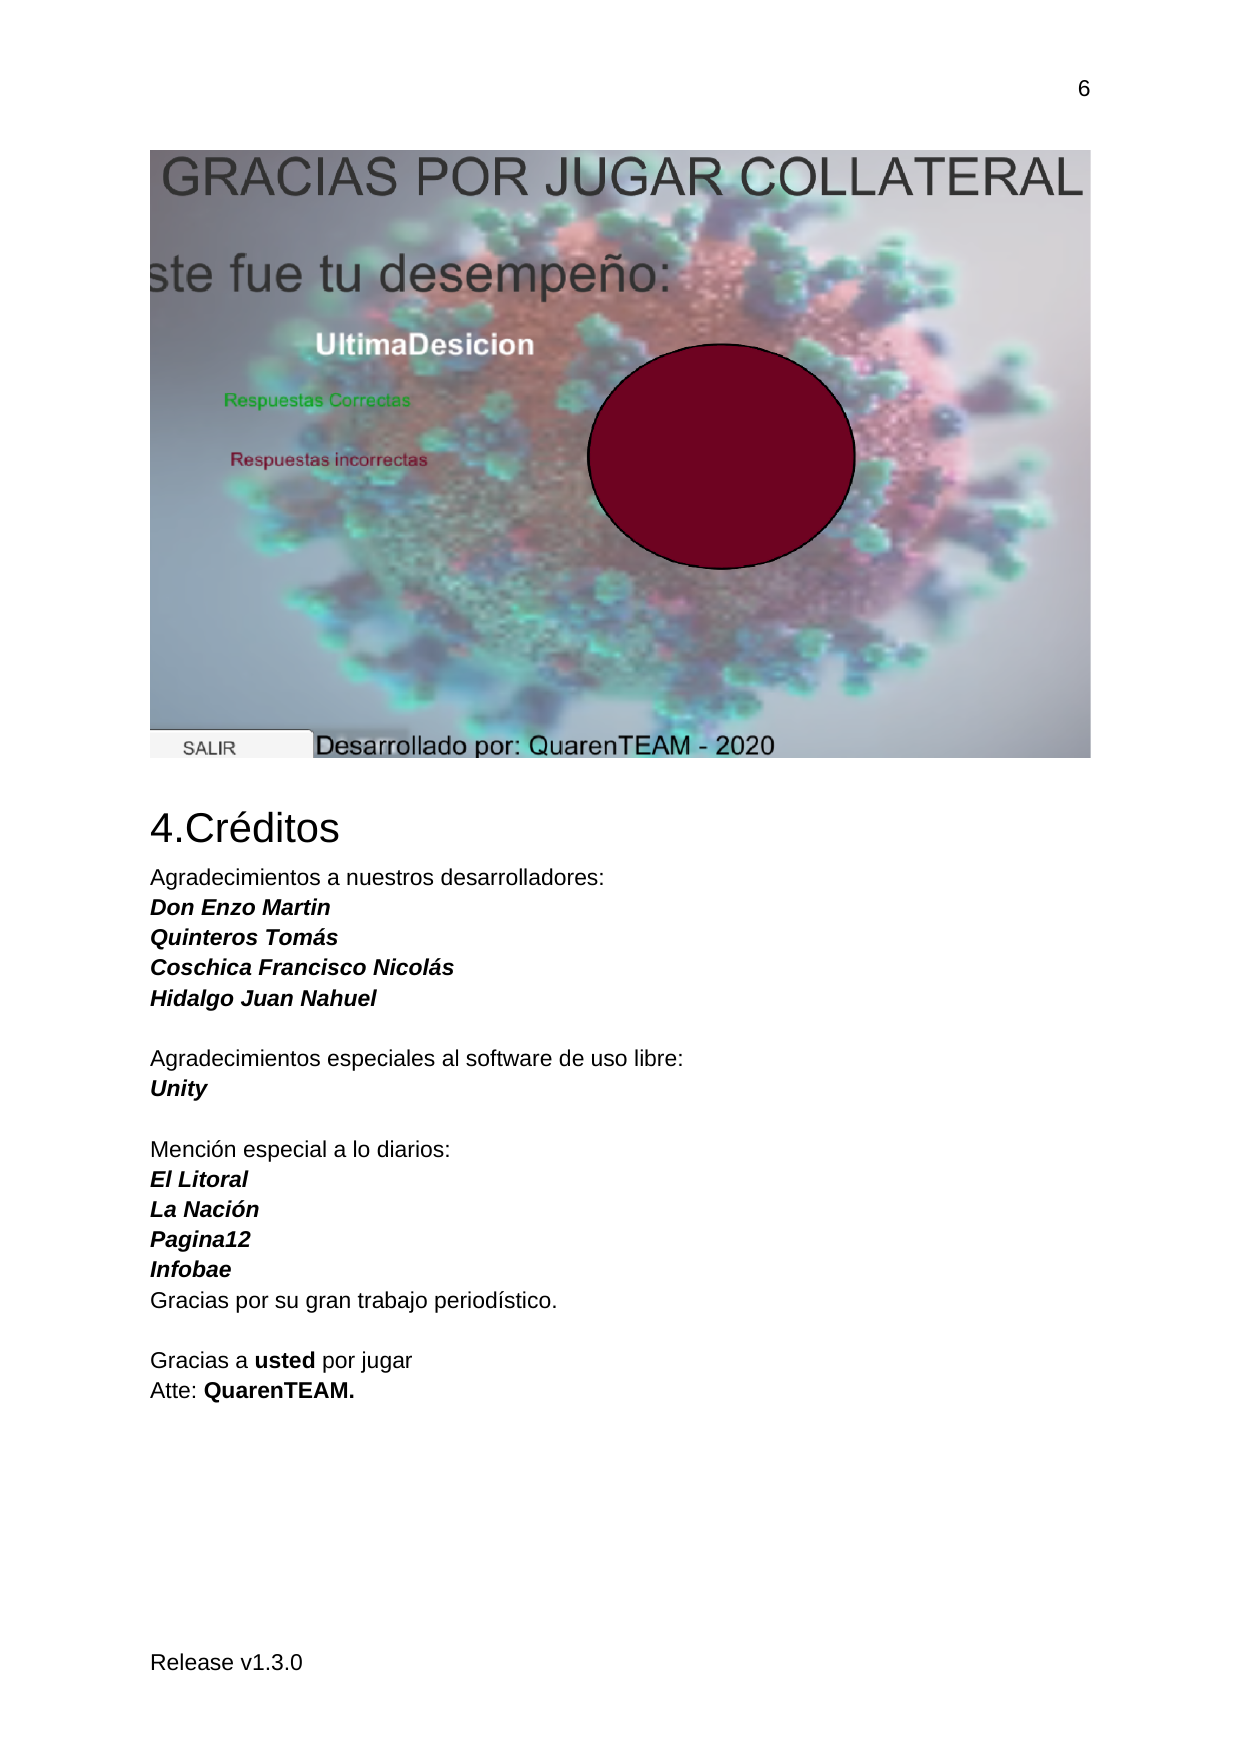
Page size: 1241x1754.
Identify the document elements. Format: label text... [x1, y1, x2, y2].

text Quinteros Tomás [150, 924, 1090, 951]
text Agradecimientos a nuestros desarrolladores: [150, 864, 1090, 890]
text Hidalgo Juan Nahuel [150, 984, 1090, 1011]
text Gracias a usted por jugar [150, 1347, 1090, 1373]
text Don Enzo Martin [150, 894, 1090, 920]
text Infobae [150, 1256, 1090, 1283]
subtitle 4.Créditos [150, 803, 1090, 851]
text Pagina12 [150, 1226, 1090, 1253]
text Unity [150, 1075, 1090, 1102]
text El Litoral [150, 1166, 1090, 1192]
text La Nación [150, 1196, 1090, 1222]
text Atte: QuarenTEAM. [150, 1377, 1090, 1404]
text Agradecimientos especiales al software de uso libre: [150, 1045, 1090, 1071]
text Gracias por su gran trabajo periodístico. [150, 1287, 1090, 1313]
text Mención especial a lo diarios: [150, 1136, 1090, 1162]
text Coschica Francisco Nicolás [150, 954, 1090, 981]
picture [150, 150, 1091, 758]
